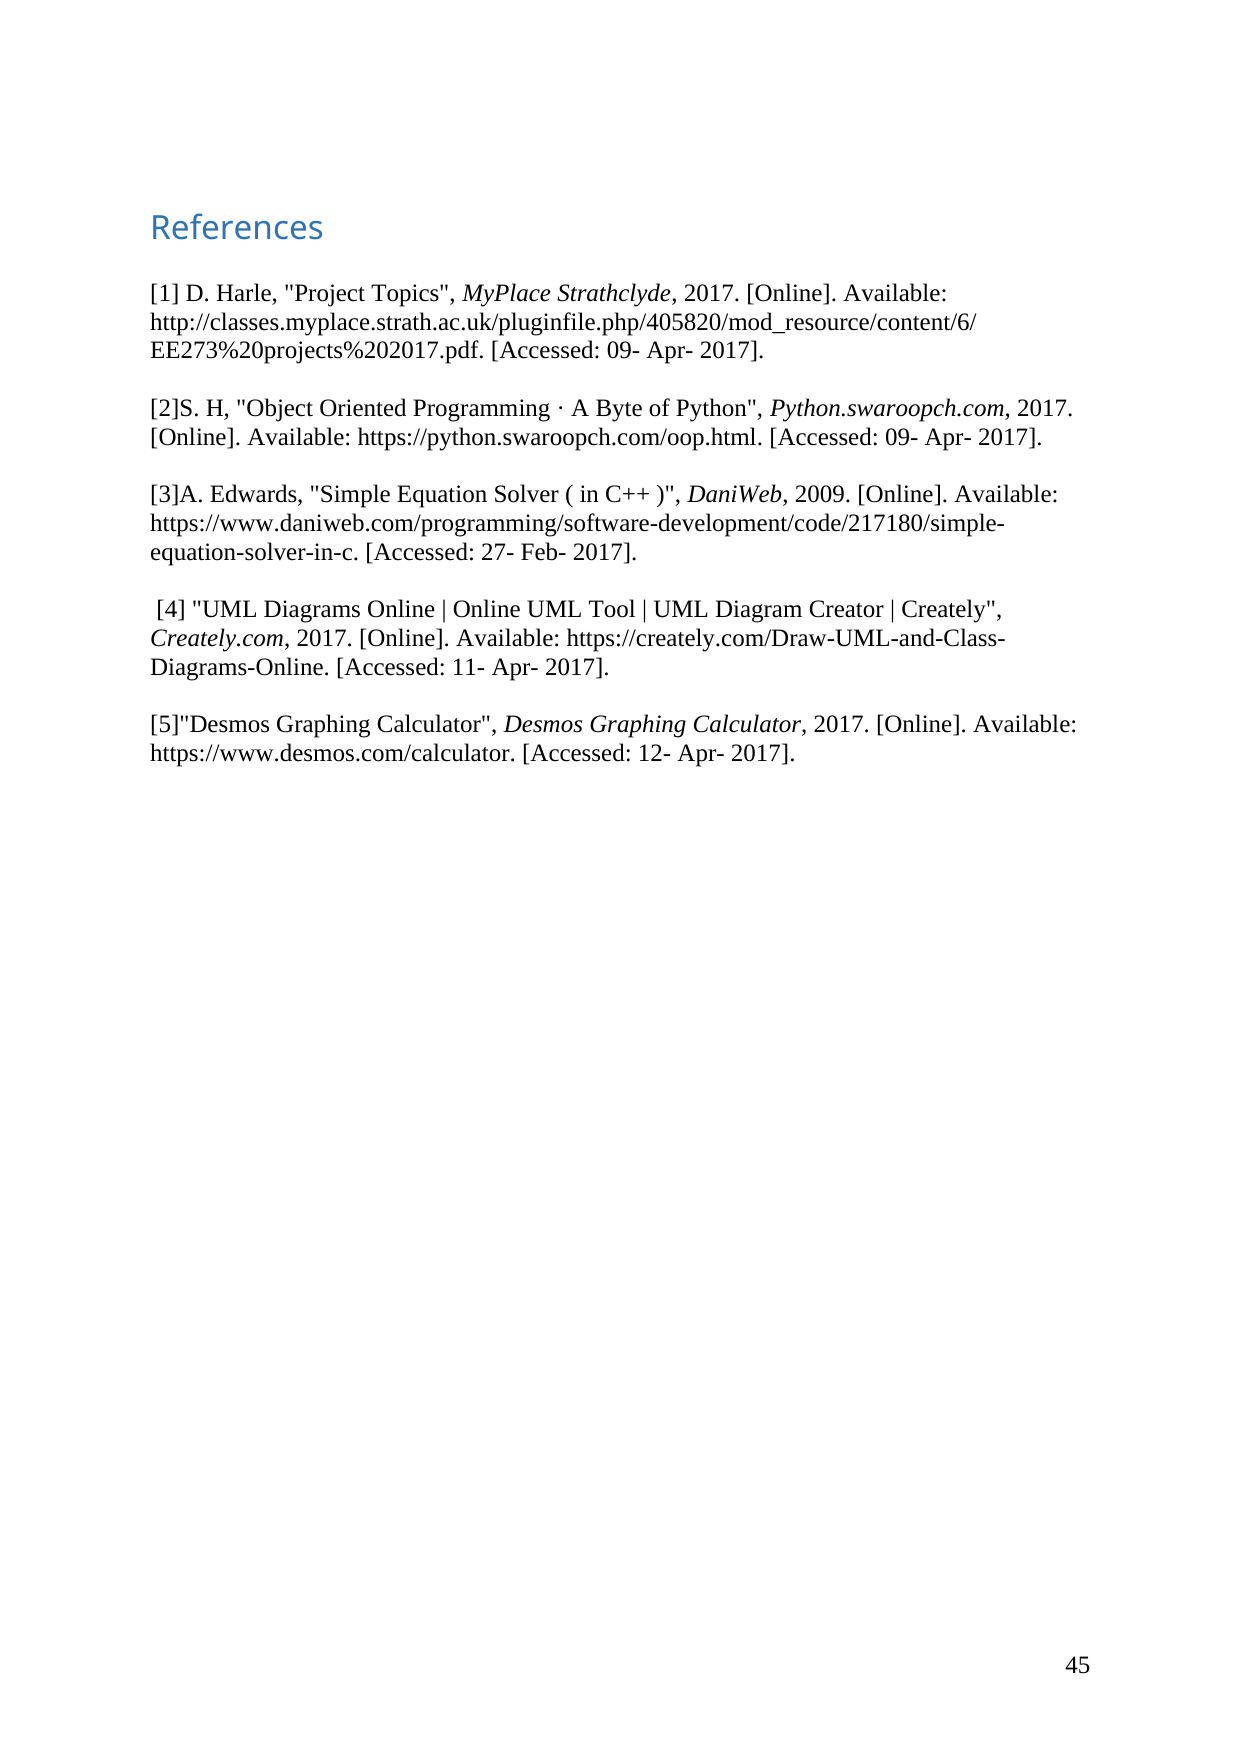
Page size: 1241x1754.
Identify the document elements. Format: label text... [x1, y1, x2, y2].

text [4] "UML Diagrams Online | Online UML Tool | UML Diagram Creator | Creately", Creately.com, 2017. [Online]. Available: https://creately.com/Draw-UML-and-Class-Diagrams-Online. [Accessed: 11- Apr- 2017]. [150, 594, 1090, 680]
text [5]"Desmos Graphing Calculator", Desmos Graphing Calculator, 2017. [Online]. Available: https://www.desmos.com/calculator. [Accessed: 12- Apr- 2017]. [150, 709, 1090, 767]
subtitle References [150, 204, 1090, 249]
text [2]S. H, "Object Oriented Programming · A Byte of Python", Python.swaroopch.com, 2017. [Online]. Available: https://python.swaroopch.com/oop.html. [Accessed: 09- Apr- 2017]. [150, 393, 1090, 450]
text [3]A. Edwards, "Simple Equation Solver ( in C++ )", DaniWeb, 2009. [Online]. Available: https://www.daniweb.com/programming/software-development/code/217180/simple-equation-solver-in-c. [Accessed: 27- Feb- 2017]. [150, 479, 1090, 565]
text [1] D. Harle, "Project Topics", MyPlace Strathclyde, 2017. [Online]. Available: http://classes.myplace.strath.ac.uk/pluginfile.php/405820/mod_resource/content/6/EE273%20projects%202017.pdf. [Accessed: 09- Apr- 2017]. [150, 278, 1090, 364]
